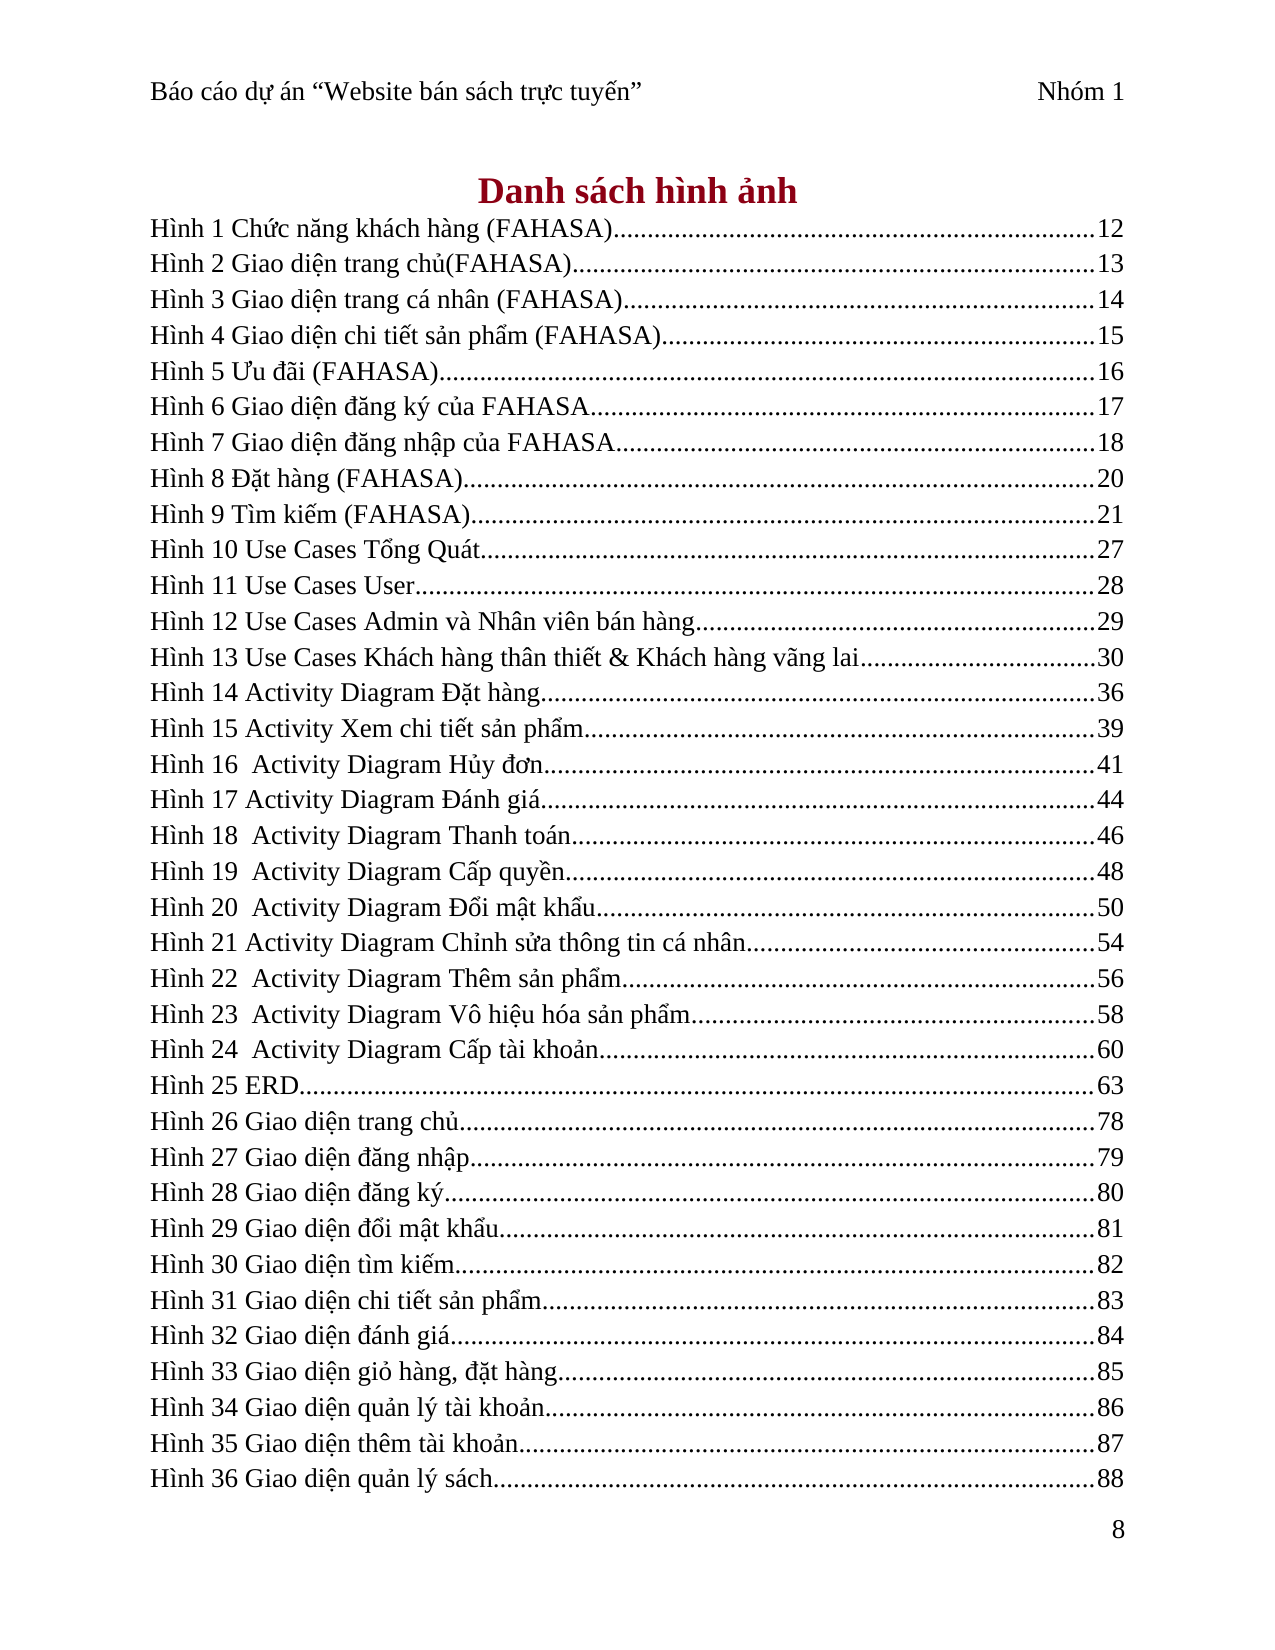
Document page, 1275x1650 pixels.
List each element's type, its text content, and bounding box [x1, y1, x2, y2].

text Hình 28 Giao diện đăng ký 80 [150, 1177, 1125, 1208]
text Hình 34 Giao diện quản lý tài khoản 86 [150, 1391, 1125, 1422]
text Hình 29 Giao diện đổi mật khẩu 81 [150, 1212, 1125, 1243]
text Hình 12 Use Cases Admin và Nhân viên bán hàng 29 [150, 605, 1125, 636]
text Hình 18 Activity Diagram Thanh toán 46 [150, 819, 1125, 850]
text Hình 14 Activity Diagram Đặt hàng 36 [150, 676, 1125, 707]
text Hình 16 Activity Diagram Hủy đơn 41 [150, 748, 1125, 779]
text Hình 21 Activity Diagram Chỉnh sửa thông tin cá nhân 54 [150, 926, 1125, 958]
text Hình 30 Giao diện tìm kiếm 82 [150, 1248, 1125, 1279]
text Hình 8 Đặt hàng (FAHASA) 20 [150, 462, 1125, 493]
text Hình 22 Activity Diagram Thêm sản phẩm 56 [150, 962, 1125, 993]
text Hình 36 Giao diện quản lý sách 88 [150, 1462, 1125, 1493]
text Hình 4 Giao diện chi tiết sản phẩm (FAHASA) 15 [150, 319, 1125, 350]
text Hình 17 Activity Diagram Đánh giá 44 [150, 783, 1125, 815]
text Danh sách hình ảnh [150, 169, 1125, 212]
text Hình 15 Activity Xem chi tiết sản phẩm 39 [150, 712, 1125, 743]
text Hình 27 Giao diện đăng nhập 79 [150, 1141, 1125, 1172]
text Hình 25 ERD 63 [150, 1069, 1125, 1101]
text Hình 11 Use Cases User 28 [150, 569, 1125, 600]
text Hình 6 Giao diện đăng ký của FAHASA 17 [150, 391, 1125, 422]
text Hình 32 Giao diện đánh giá 84 [150, 1319, 1125, 1351]
text Hình 19 Activity Diagram Cấp quyền 48 [150, 855, 1125, 886]
text Hình 2 Giao diện trang chủ(FAHASA) 13 [150, 248, 1125, 279]
text Hình 20 Activity Diagram Đổi mật khẩu 50 [150, 891, 1125, 922]
text Hình 26 Giao diện trang chủ 78 [150, 1105, 1125, 1136]
text Hình 3 Giao diện trang cá nhân (FAHASA) 14 [150, 283, 1125, 314]
text Hình 7 Giao diện đăng nhập của FAHASA 18 [150, 426, 1125, 457]
text Hình 10 Use Cases Tổng Quát 27 [150, 533, 1125, 564]
text Hình 9 Tìm kiếm (FAHASA) 21 [150, 498, 1125, 529]
text Hình 31 Giao diện chi tiết sản phẩm 83 [150, 1284, 1125, 1315]
text Hình 5 Ưu đãi (FAHASA) 16 [150, 355, 1125, 386]
text Hình 33 Giao diện giỏ hàng, đặt hàng 85 [150, 1355, 1125, 1386]
text Hình 35 Giao diện thêm tài khoản 87 [150, 1427, 1125, 1458]
text Hình 24 Activity Diagram Cấp tài khoản 60 [150, 1034, 1125, 1065]
text Hình 13 Use Cases Khách hàng thân thiết & Khách hàng vãng lai 30 [150, 641, 1125, 672]
text Hình 23 Activity Diagram Vô hiệu hóa sản phẩm 58 [150, 998, 1125, 1029]
text Hình 1 Chức năng khách hàng (FAHASA) 12 [150, 212, 1125, 243]
